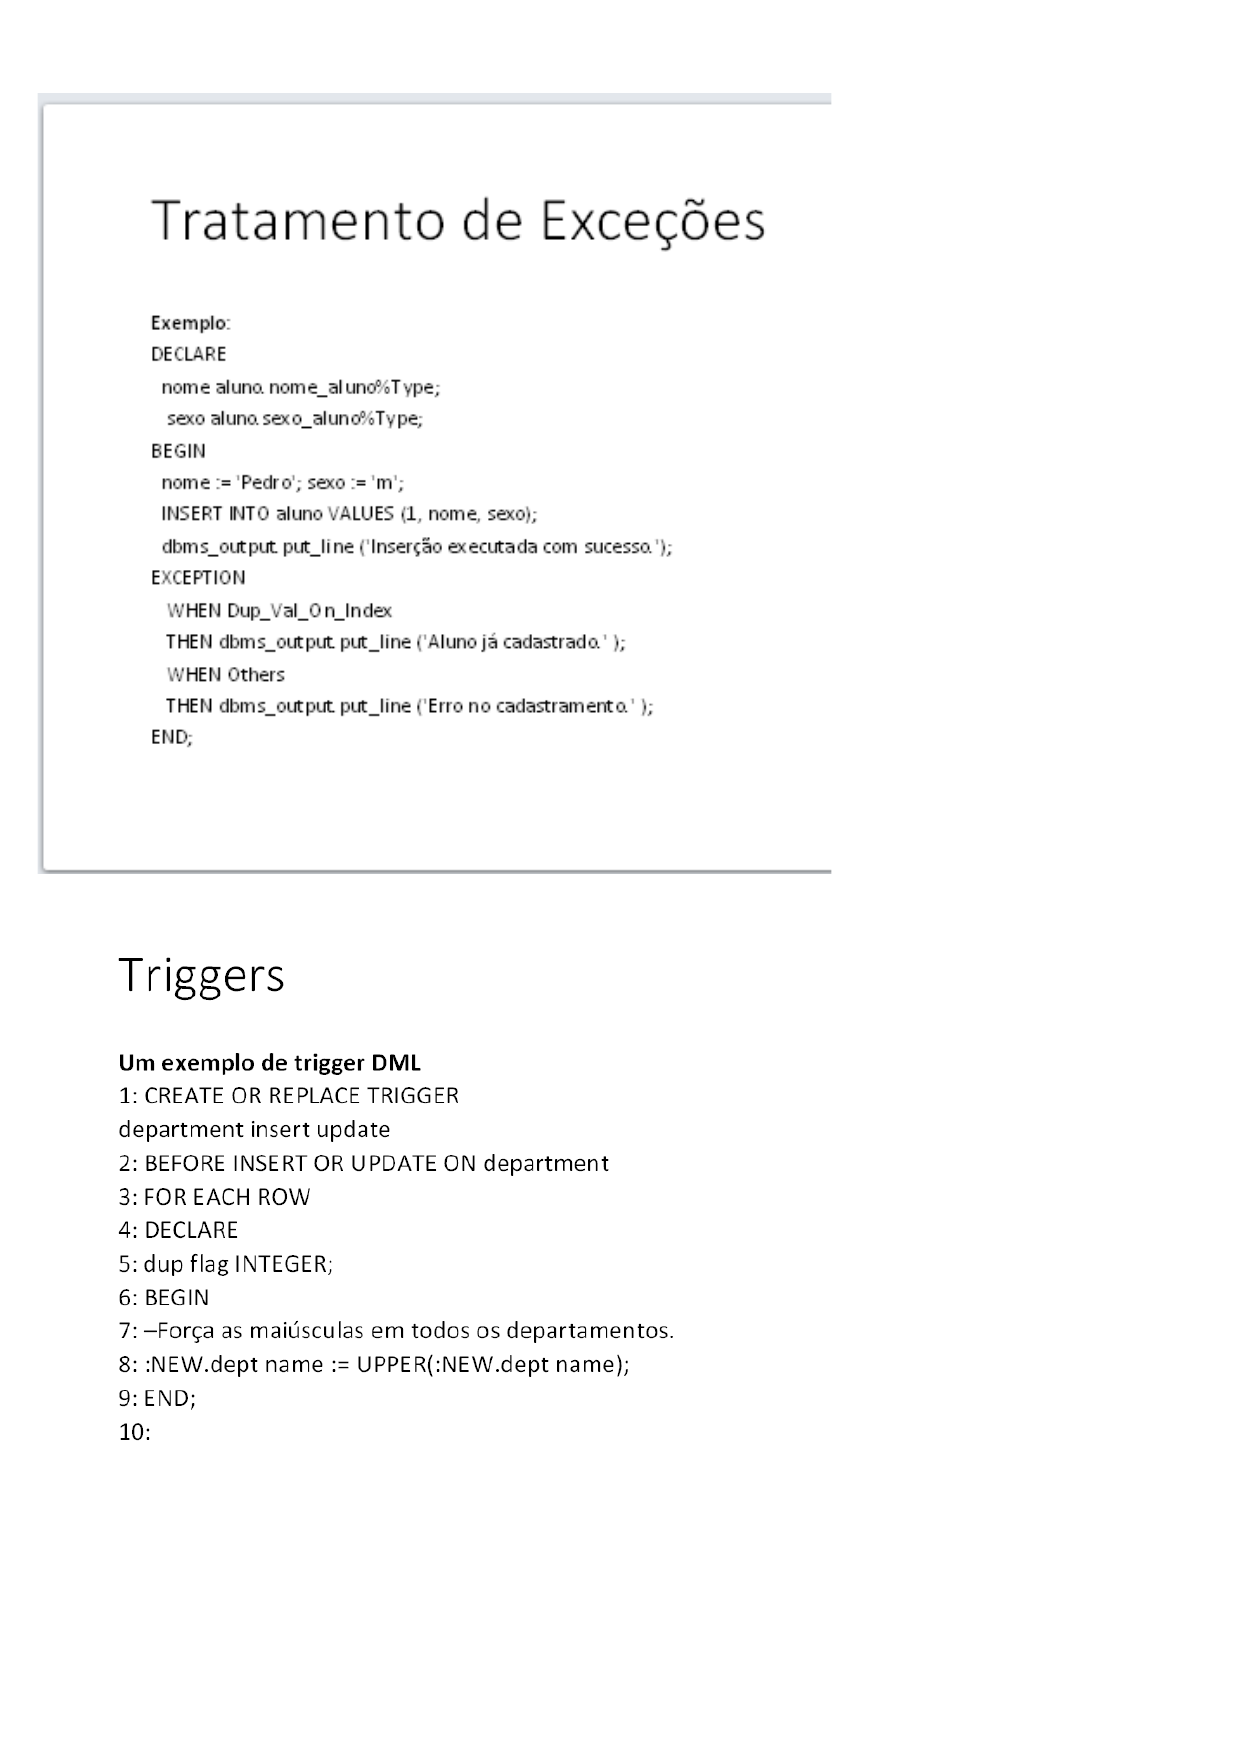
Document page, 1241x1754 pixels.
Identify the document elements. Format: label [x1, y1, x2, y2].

picture [37, 878, 738, 1487]
picture [37, 93, 832, 874]
